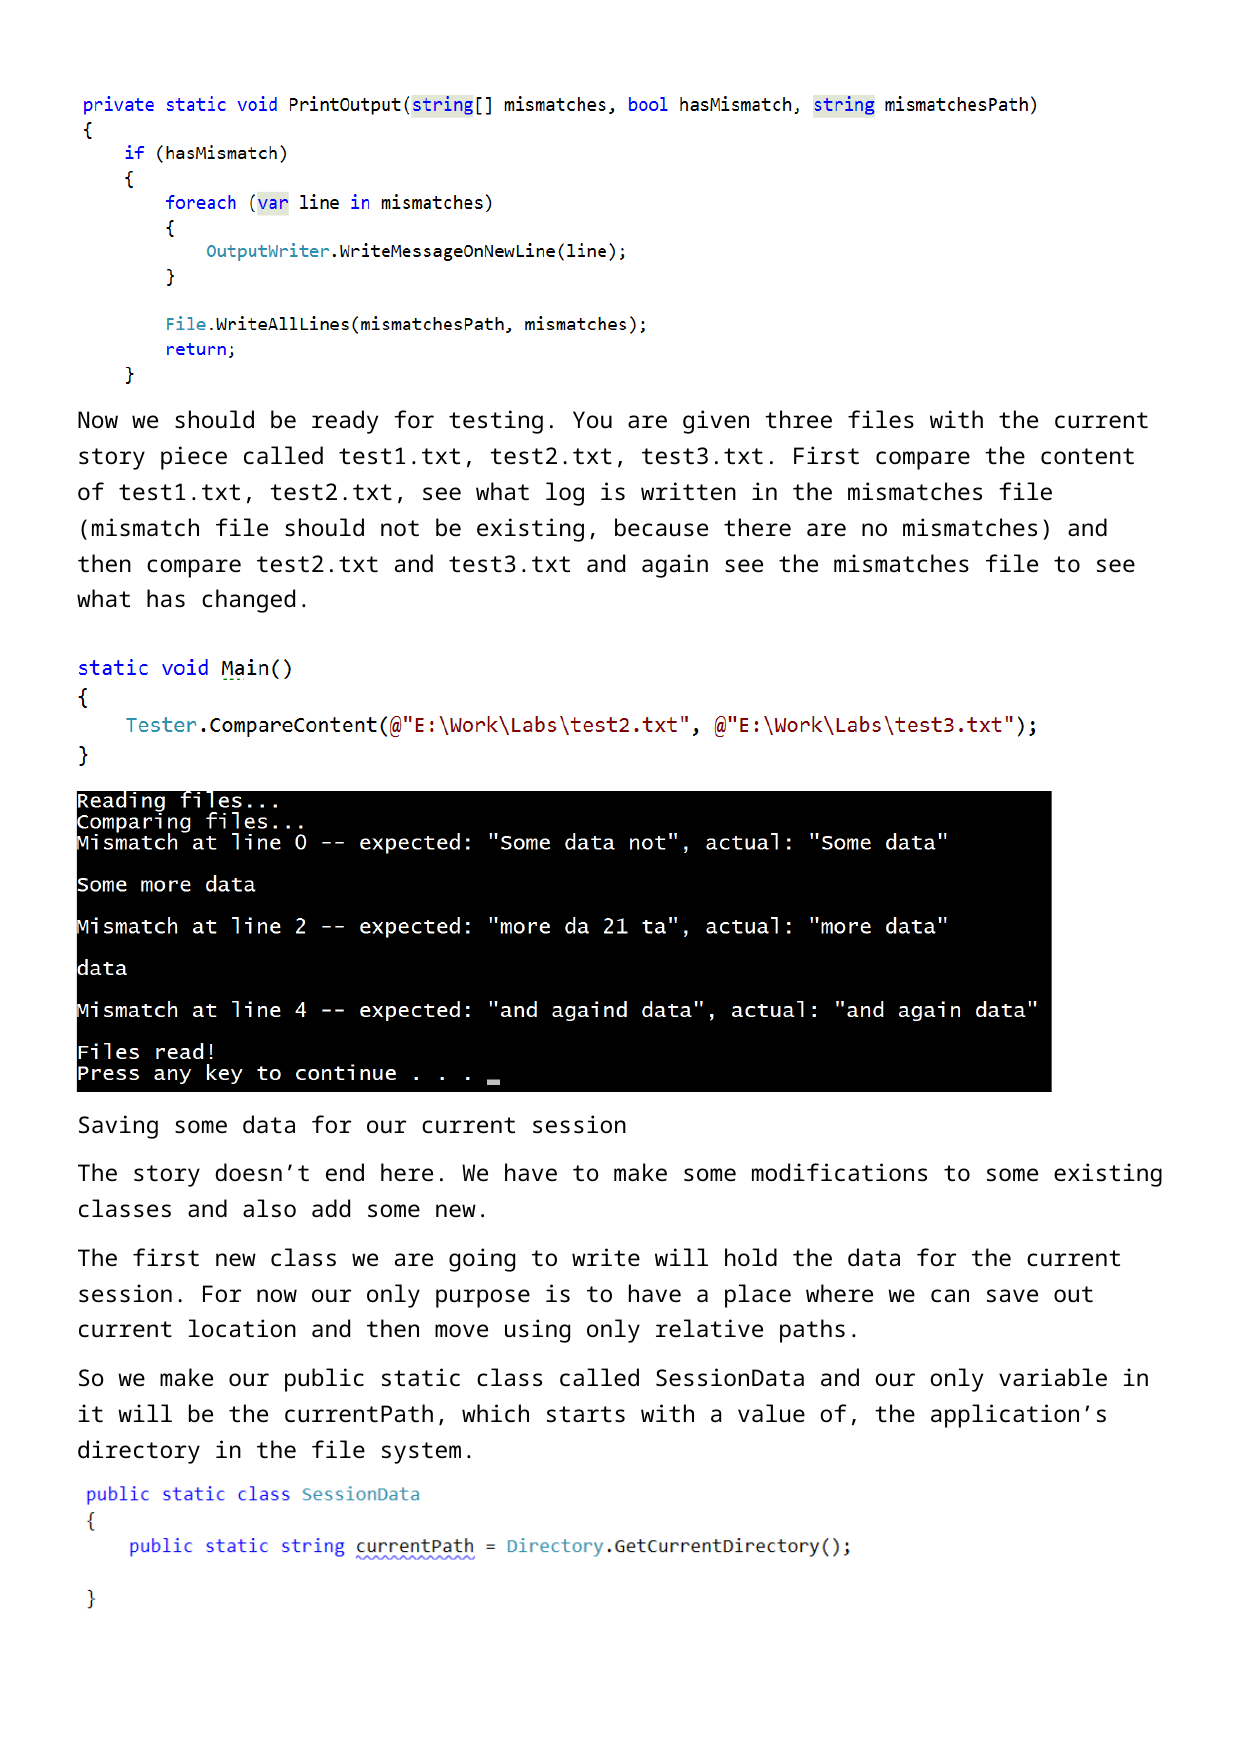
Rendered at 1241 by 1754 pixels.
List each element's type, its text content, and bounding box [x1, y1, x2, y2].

picture [76, 654, 1051, 775]
text Saving some data for our current session [77, 1109, 1163, 1140]
picture [76, 791, 1052, 1092]
text The first new class we are going to write will hold the data for the current session. For now our only purpose is to have a place where we can save out current location and then move using only relative paths. [77, 1242, 1163, 1345]
text So we make our public static class called SessionData and our only variable in it will be the currentPath, which starts with a value of, the application’s directory in the file system. [77, 1362, 1163, 1465]
text The story doesn’t end here. We have to make some modifications to some existing classes and also add some new. [77, 1157, 1163, 1224]
picture [76, 1482, 859, 1618]
picture [76, 95, 1051, 387]
